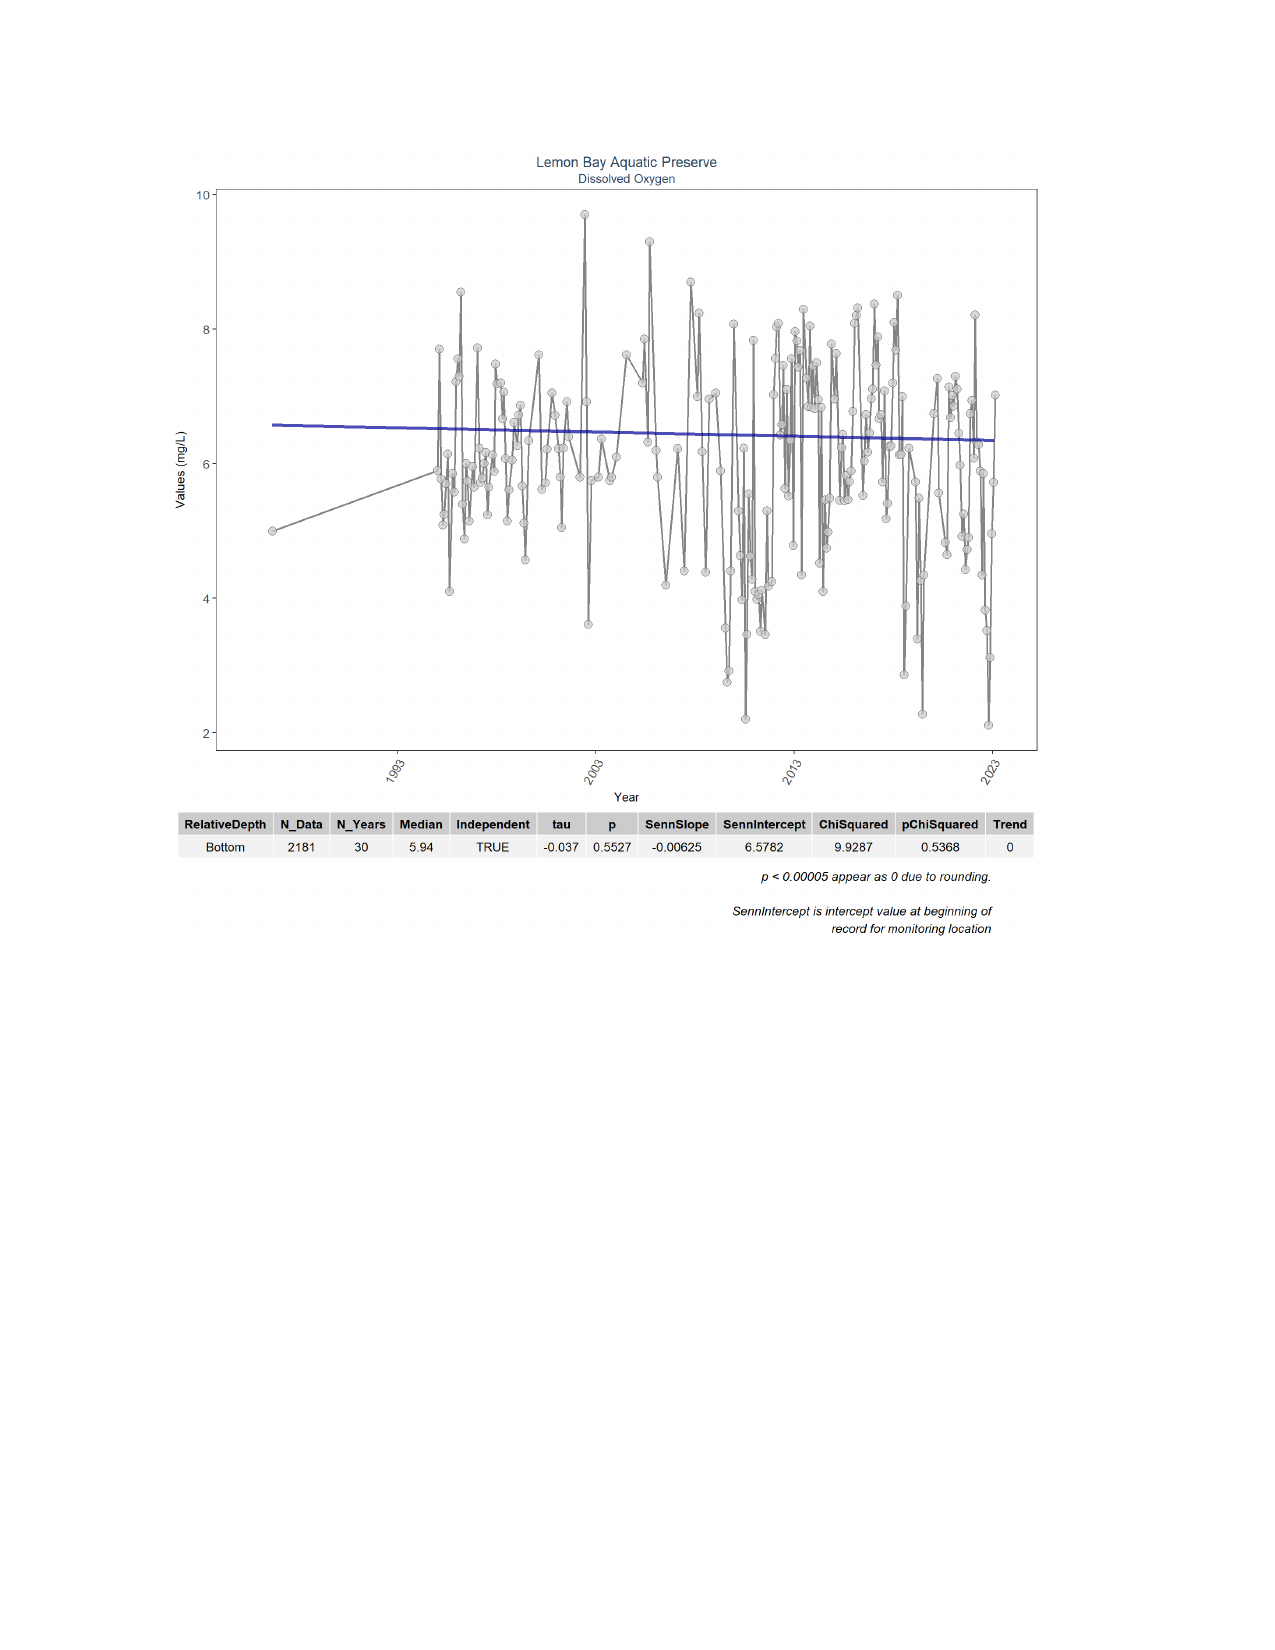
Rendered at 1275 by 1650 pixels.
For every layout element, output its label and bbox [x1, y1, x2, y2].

picture [168, 150, 1044, 938]
